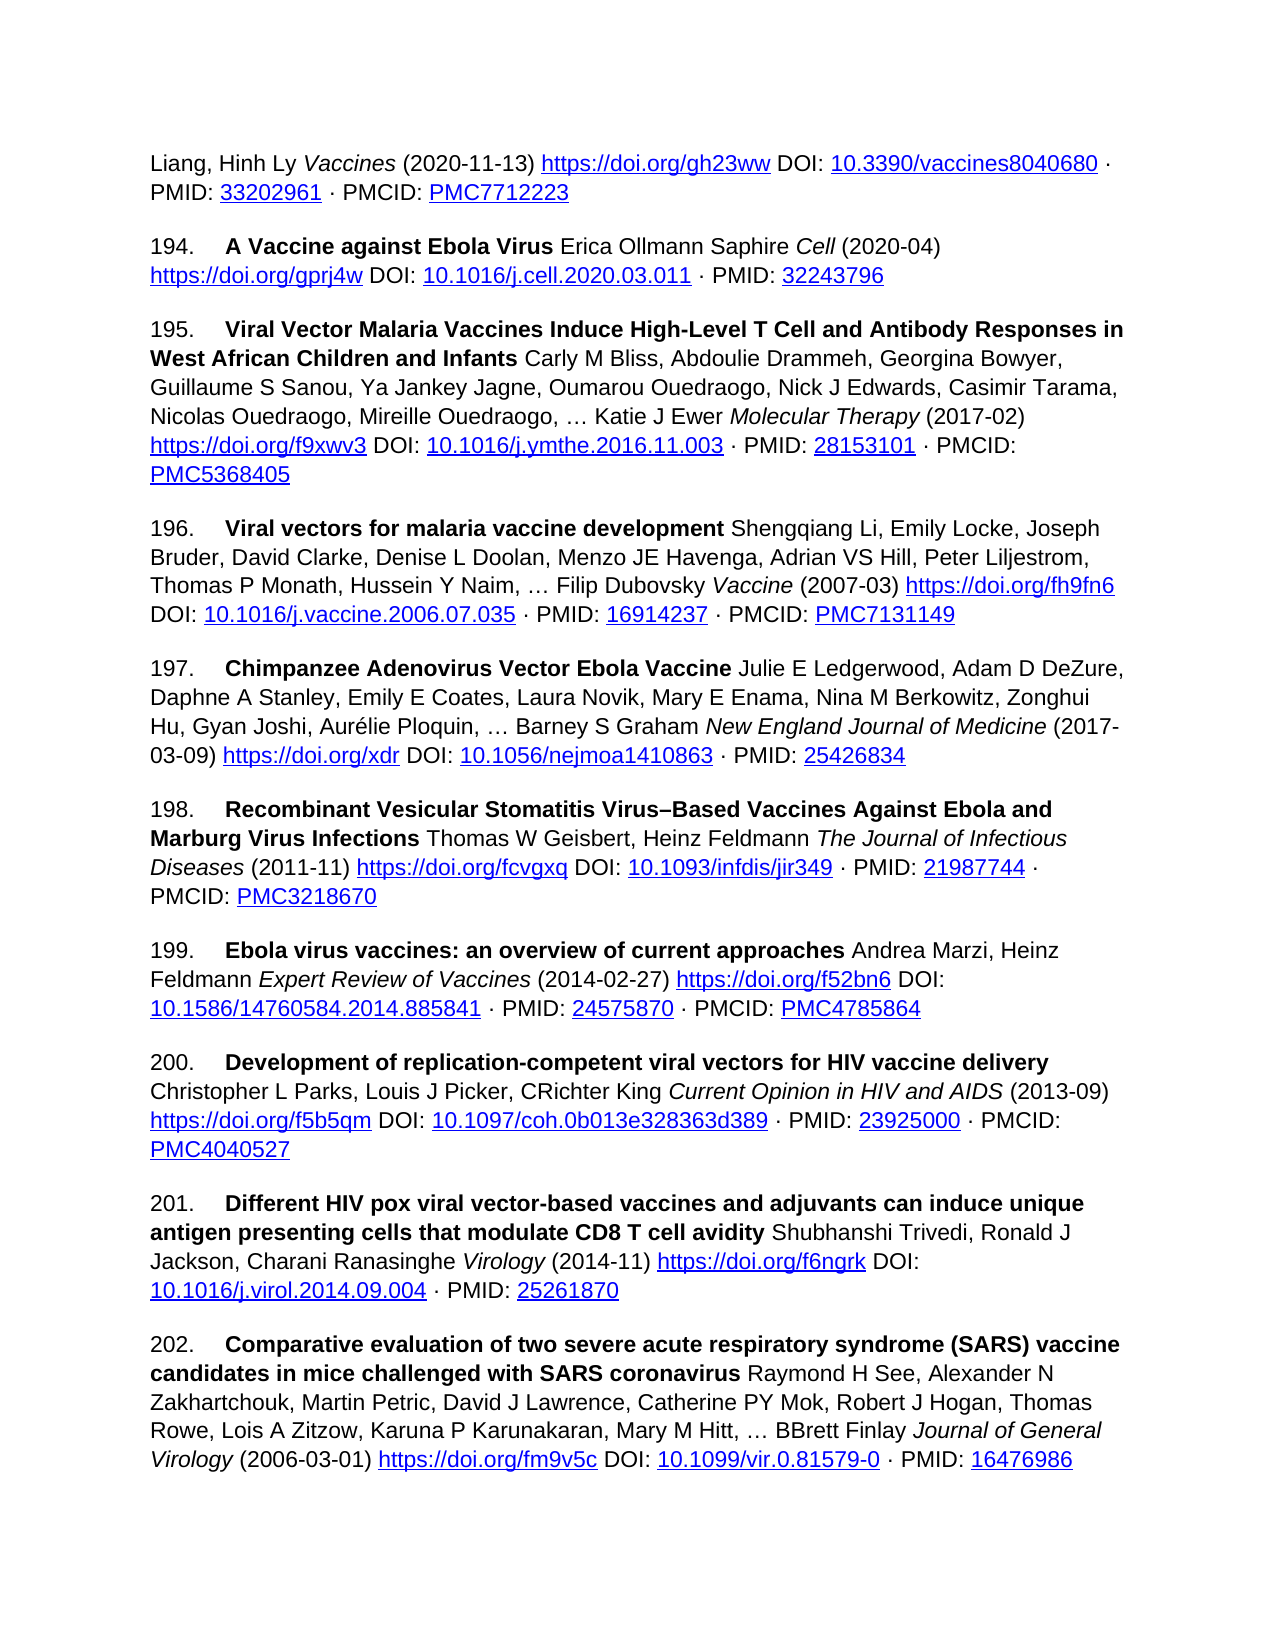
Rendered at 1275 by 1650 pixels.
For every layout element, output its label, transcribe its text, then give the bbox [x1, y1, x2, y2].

text 195. Viral Vector Malaria Vaccines Induce High-Level T Cell and Antibody Responses in West African Children and Infants Carly M Bliss, Abdoulie Drammeh, Georgina Bowyer, Guillaume S Sanou, Ya Jankey Jagne, Oumarou Ouedraogo, Nick J Edwards, Casimir Tarama, Nicolas Ouedraogo, Mireille Ouedraogo, … Katie J Ewer Molecular Therapy (2017-02) https://doi.org/f9xwv3 DOI: 10.1016/j.ymthe.2016.11.003 · PMID: 28153101 · PMCID: PMC5368405 [150, 316, 1125, 487]
text 196. Viral vectors for malaria vaccine development Shengqiang Li, Emily Locke, Joseph Bruder, David Clarke, Denise L Doolan, Menzo JE Havenga, Adrian VS Hill, Peter Liljestrom, Thomas P Monath, Hussein Y Naim, … Filip Dubovsky Vaccine (2007-03) https://doi.org/fh9fn6 DOI: 10.1016/j.vaccine.2006.07.035 · PMID: 16914237 · PMCID: PMC7131149 [150, 514, 1125, 628]
text 198. Recombinant Vesicular Stomatitis Virus–Based Vaccines Against Ebola and Marburg Virus Infections Thomas W Geisbert, Heinz Feldmann The Journal of Infectious Diseases (2011-11) https://doi.org/fcvgxq DOI: 10.1093/infdis/jir349 · PMID: 21987744 · PMCID: PMC3218670 [150, 796, 1125, 909]
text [150, 150, 1125, 205]
text 199. Ebola virus vaccines: an overview of current approaches Andrea Marzi, Heinz Feldmann Expert Review of Vaccines (2014-02-27) https://doi.org/f52bn6 DOI: 10.1586/14760584.2014.885841 · PMID: 24575870 · PMCID: PMC4785864 [150, 937, 1125, 1021]
text 197. Chimpanzee Adenovirus Vector Ebola Vaccine Julie E Ledgerwood, Adam D DeZure, Daphne A Stanley, Emily E Coates, Laura Novik, Mary E Enama, Nina M Berkowitz, Zonghui Hu, Gyan Joshi, Aurélie Ploquin, … Barney S Graham New England Journal of Medicine (2017-03-09) https://doi.org/xdr DOI: 10.1056/nejmoa1410863 · PMID: 25426834 [150, 655, 1125, 769]
text 202. Comparative evaluation of two severe acute respiratory syndrome (SARS) vaccine candidates in mice challenged with SARS coronavirus Raymond H See, Alexander N Zakhartchouk, Martin Petric, David J Lawrence, Catherine PY Mok, Robert J Hogan, Thomas Rowe, Lois A Zitzow, Karuna P Karunakaran, Mary M Hitt, … BBrett Finlay Journal of General Virology (2006-03-01) https://doi.org/fm9v5c DOI: 10.1099/vir.0.81579-0 · PMID: 16476986 [150, 1331, 1125, 1473]
text 201. Different HIV pox viral vector-based vaccines and adjuvants can induce unique antigen presenting cells that modulate CD8 T cell avidity Shubhanshi Trivedi, Ronald J Jackson, Charani Ranasinghe Virology (2014-11) https://doi.org/f6ngrk DOI: 10.1016/j.virol.2014.09.004 · PMID: 25261870 [150, 1190, 1125, 1303]
text 194. A Vaccine against Ebola Virus Erica Ollmann Saphire Cell (2020-04) https://doi.org/gprj4w DOI: 10.1016/j.cell.2020.03.011 · PMID: 32243796 [150, 233, 1125, 288]
text 200. Development of replication-competent viral vectors for HIV vaccine delivery Christopher L Parks, Louis J Picker, CRichter King Current Opinion in HIV and AIDS (2013-09) https://doi.org/f5b5qm DOI: 10.1097/coh.0b013e328363d389 · PMID: 23925000 · PMCID: PMC4040527 [150, 1049, 1125, 1162]
